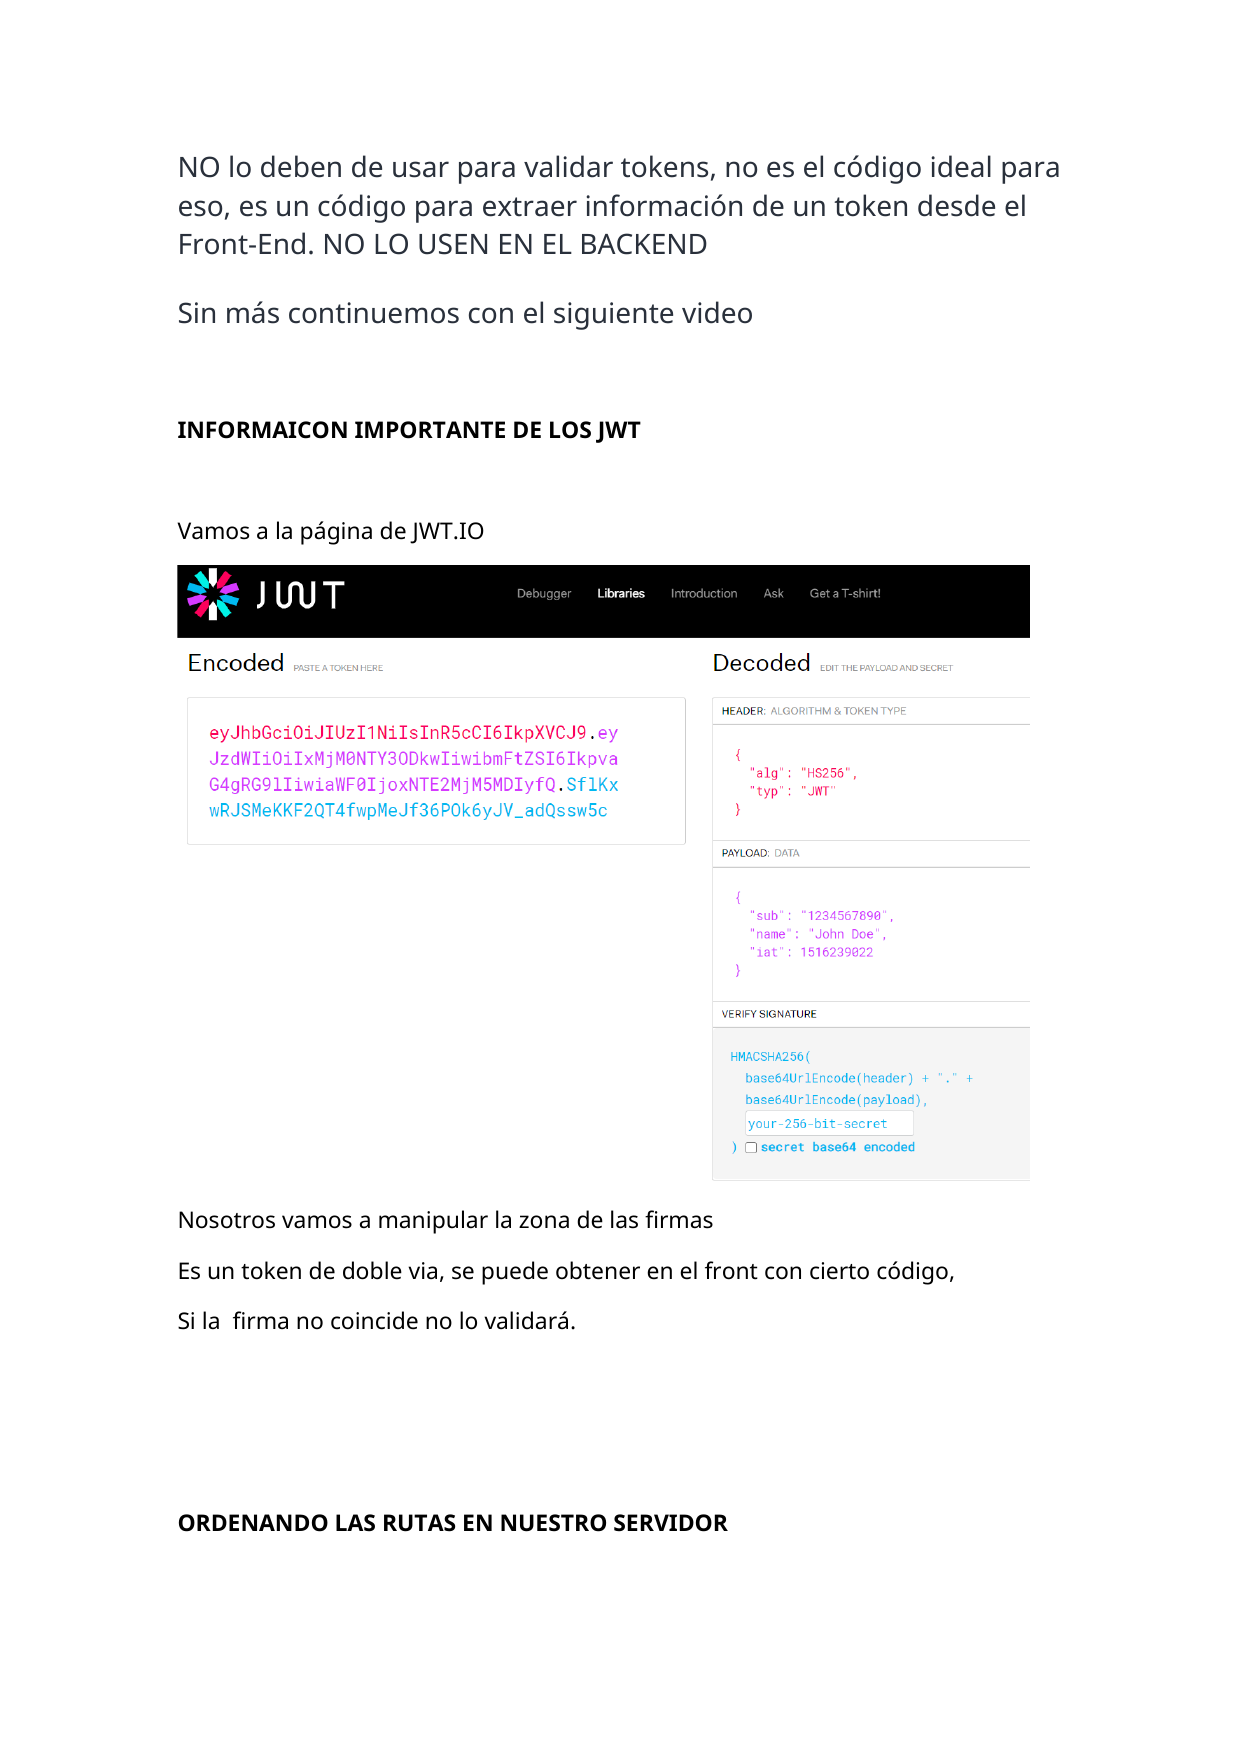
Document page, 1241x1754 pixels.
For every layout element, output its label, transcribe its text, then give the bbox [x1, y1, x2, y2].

text INFORMAICON IMPORTANTE DE LOS JWT [177, 414, 1063, 445]
text Es un token de doble via, se puede obtener en el front con cierto código, [177, 1254, 1063, 1286]
text Vamos a la página de JWT.IO [177, 515, 1063, 546]
text NO lo deben de usar para validar tokens, no es el código ideal para eso, es un código para extraer información de un token desde el Front-End. NO LO USEN EN EL BACKEND [177, 148, 1063, 263]
picture [177, 565, 1030, 1186]
text Nosotros vamos a manipular la zona de las firmas [177, 1204, 1063, 1235]
text Sin más continuemos con el siguiente video [177, 294, 1063, 332]
text ORDENANDO LAS RUTAS EN NUESTRO SERVIDOR [177, 1507, 1063, 1538]
text Si la firma no coincide no lo validará. [177, 1305, 1063, 1336]
